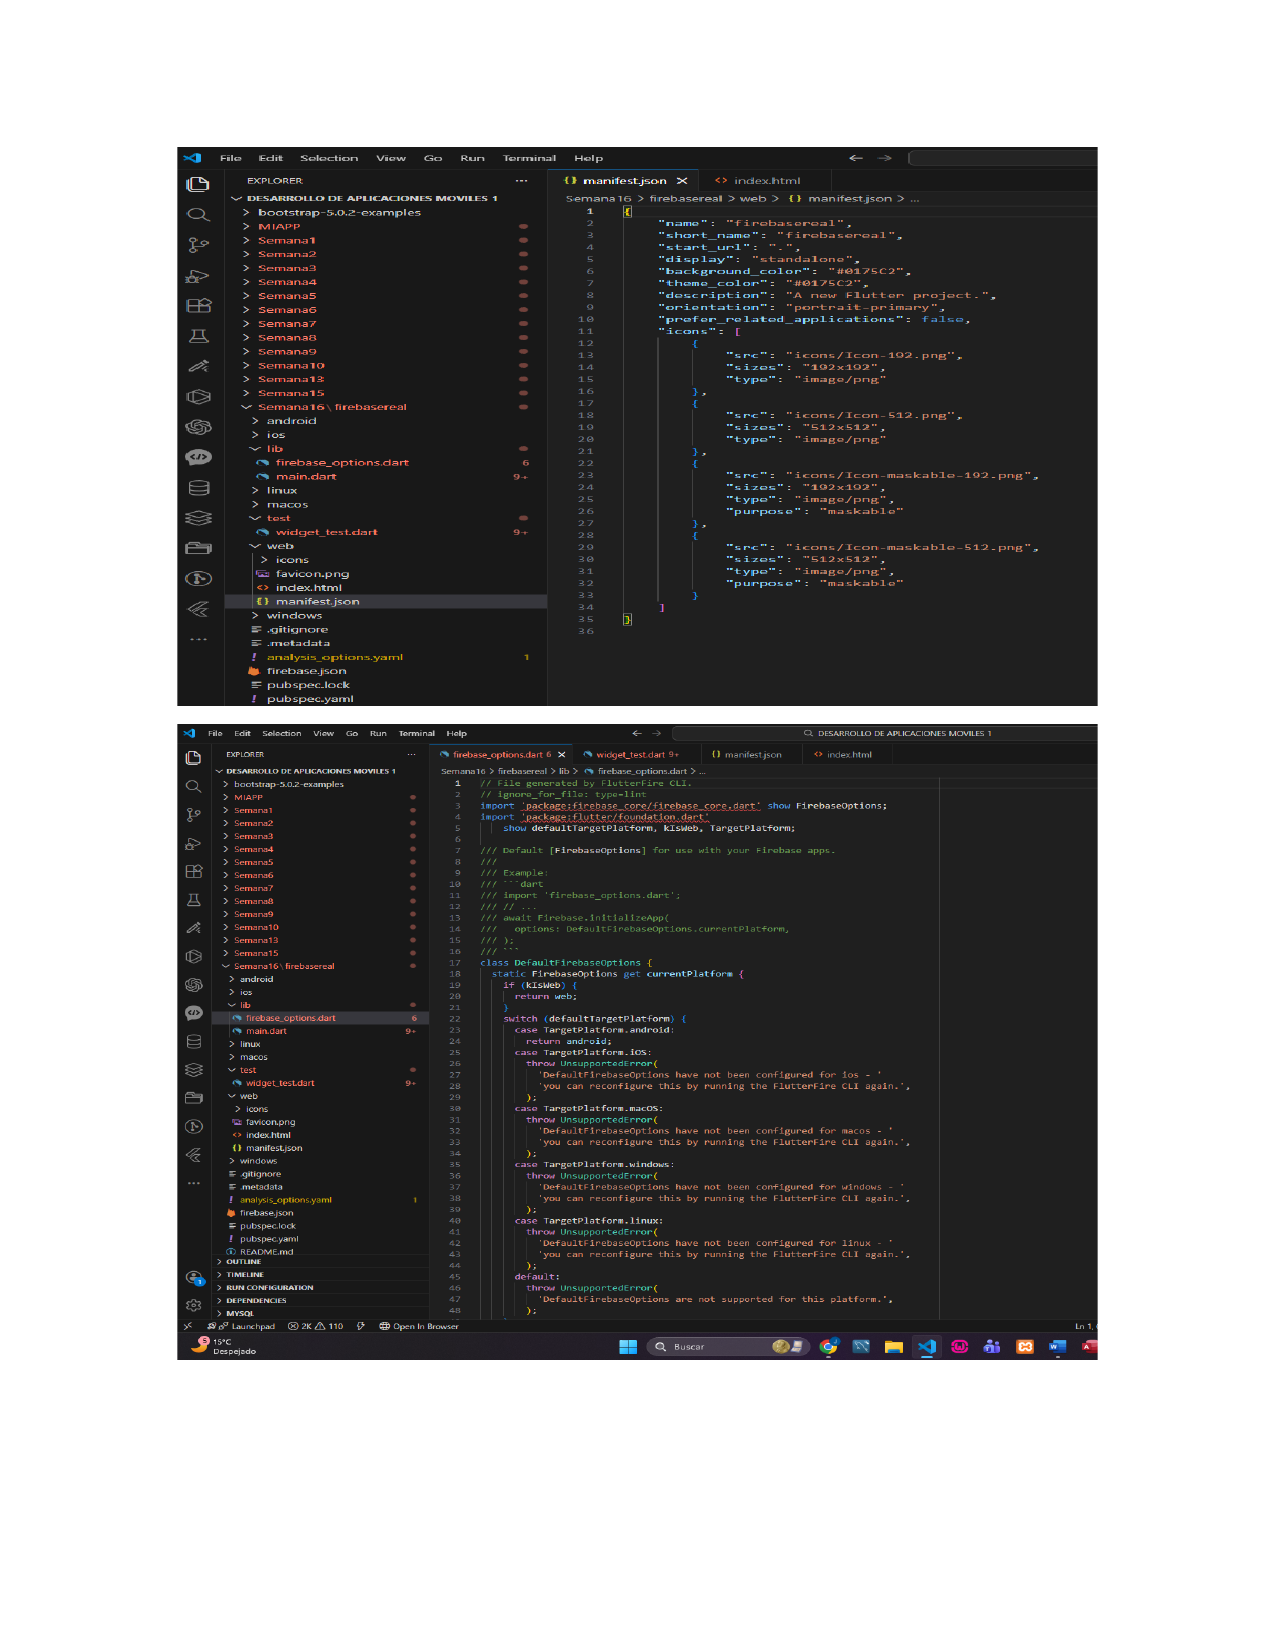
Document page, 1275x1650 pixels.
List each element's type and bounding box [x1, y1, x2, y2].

picture [177, 724, 1098, 1360]
picture [177, 147, 1098, 706]
